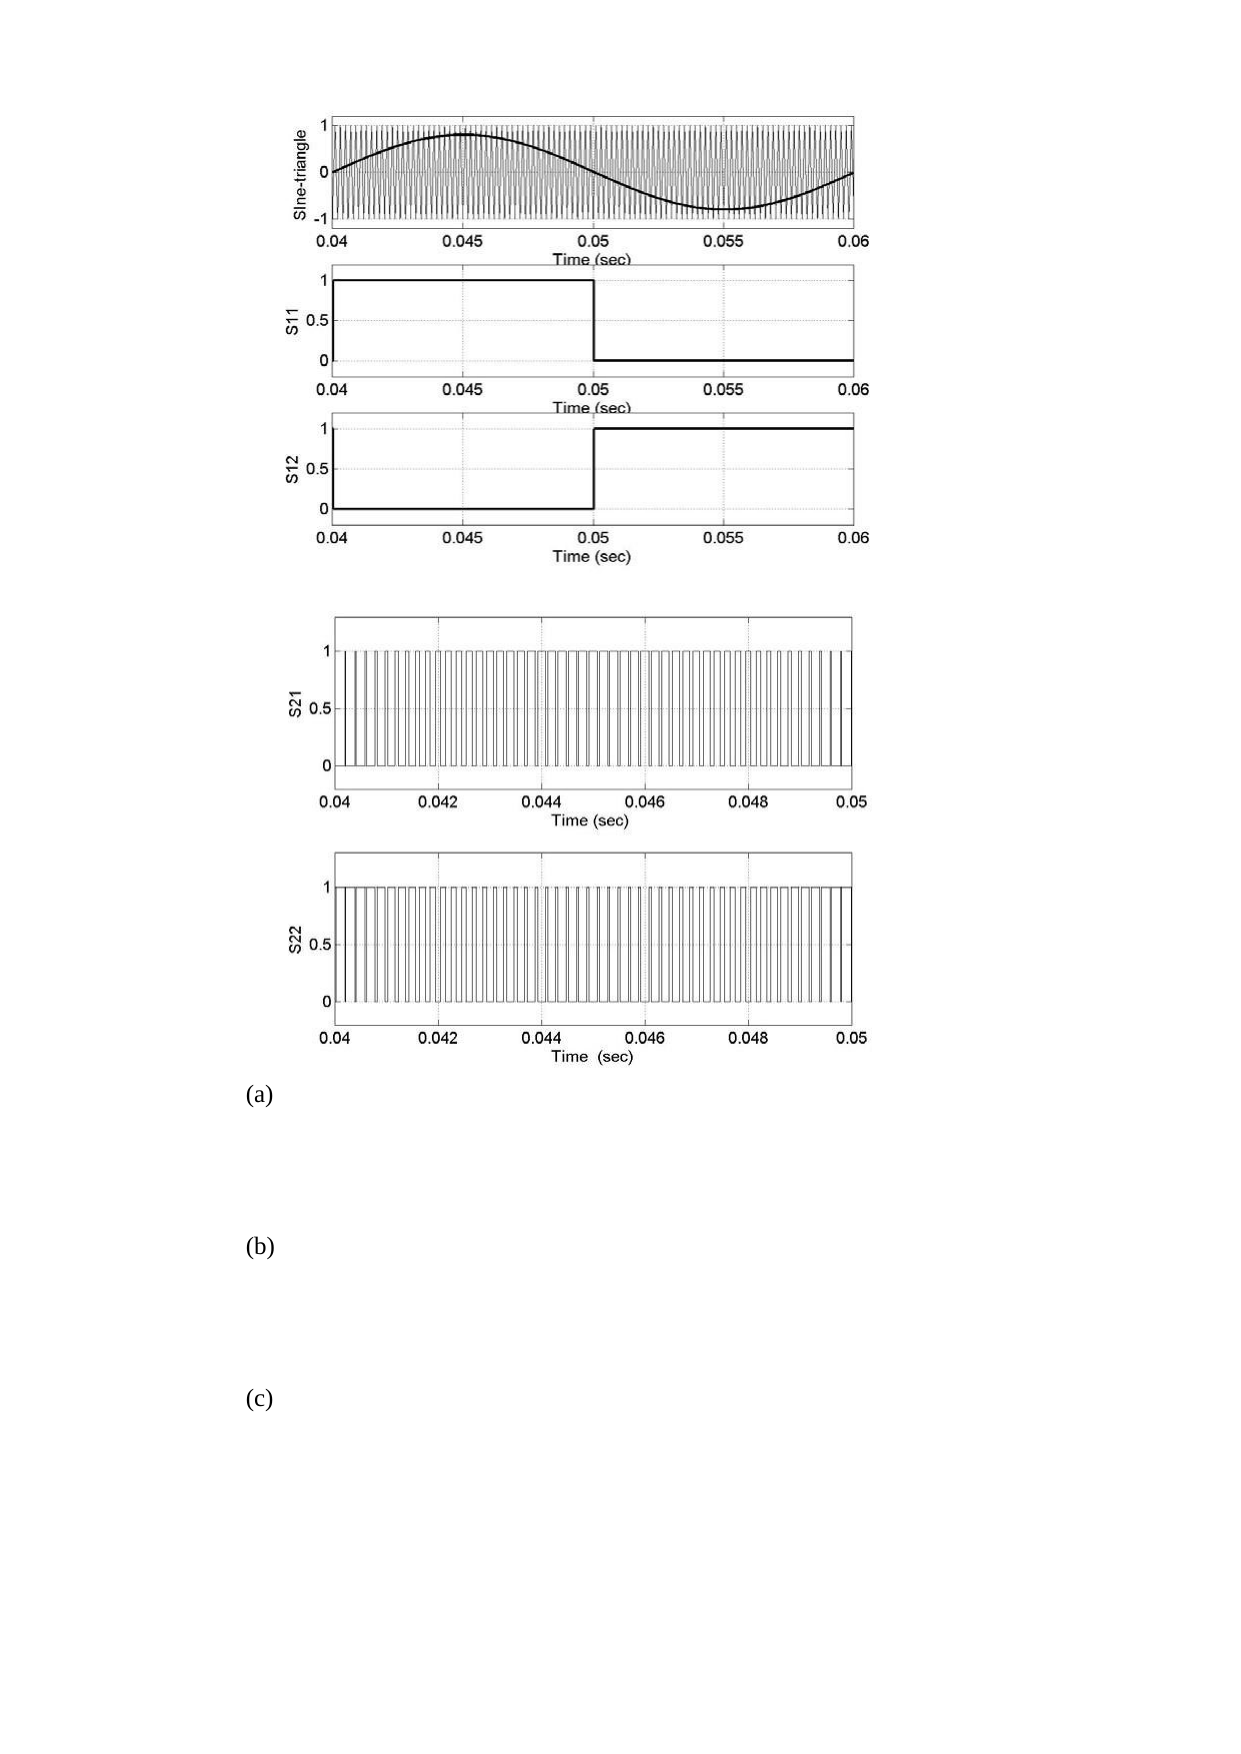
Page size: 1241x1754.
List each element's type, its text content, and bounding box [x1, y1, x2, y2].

text (c) [246, 1383, 1048, 1412]
text (b) [246, 1231, 1048, 1260]
picture [245, 78, 918, 1080]
